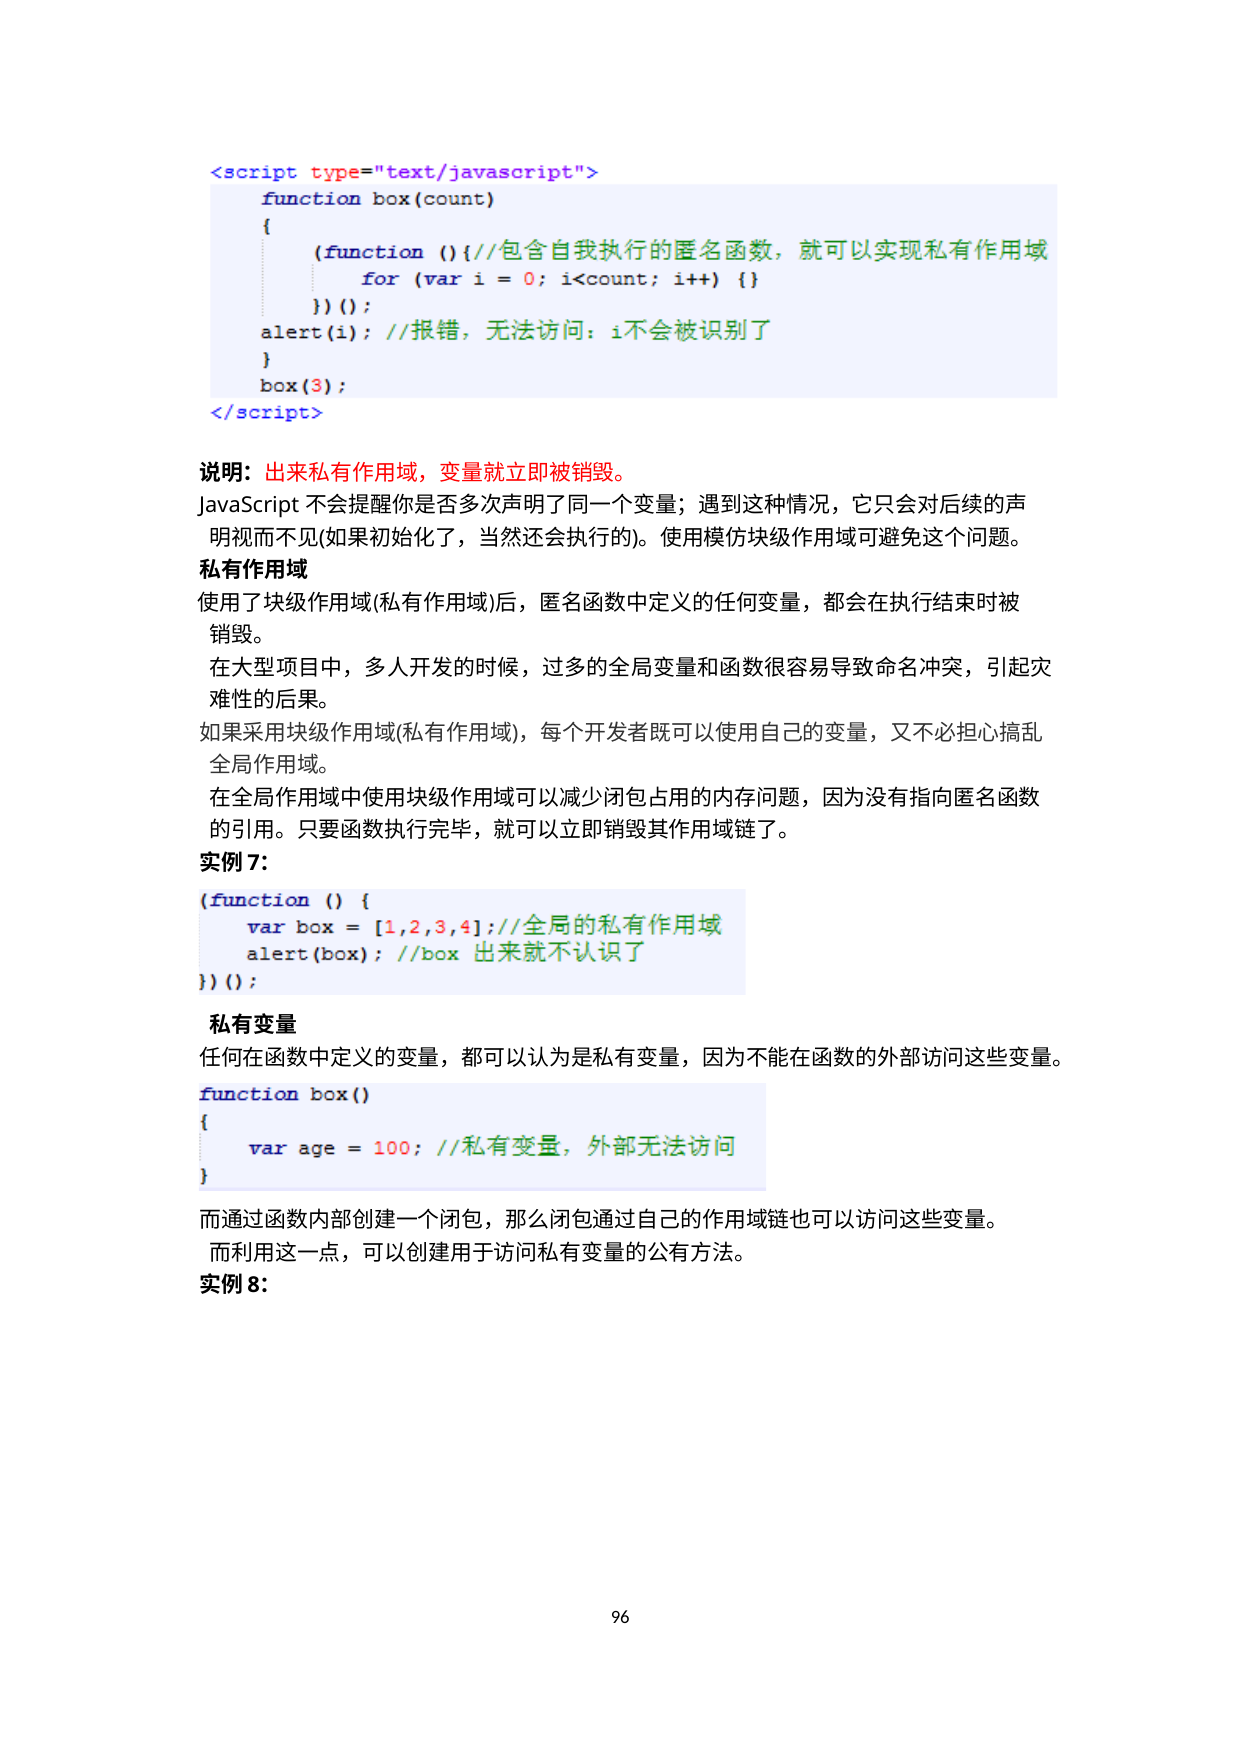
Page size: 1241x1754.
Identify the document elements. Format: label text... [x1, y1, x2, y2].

text 任何在函数中定义的变量，都可以认为是私有变量，因为不能在函数的外部访问这些变量。 [187, 1039, 1053, 1072]
text 而利用这一点，可以创建用于访问私有变量的公有方法。 [187, 1234, 1053, 1267]
text 如果采用块级作用域(私有作用域)，每个开发者既可以使用自己的变量，又不必担心搞乱 [187, 714, 1053, 747]
text JavaScript 不会提醒你是否多次声明了同一个变量；遇到这种情况，它只会对后续的声 [187, 487, 1053, 519]
text 说明：出来私有作用域，变量就立即被销毁。 [187, 454, 1053, 487]
picture [209, 162, 1058, 428]
text 在全局作用域中使用块级作用域可以减少闭包占用的内存问题，因为没有指向匿名函数 [187, 779, 1053, 812]
picture [198, 1083, 767, 1191]
text 私有作用域 [187, 552, 1053, 584]
text 实例8： [187, 1267, 1053, 1299]
text 实例7： [187, 844, 1053, 877]
text 销毁。 [187, 617, 1053, 649]
text 全局作用域。 [187, 747, 1053, 779]
text 明视而不见(如果初始化了，当然还会执行的)。使用模仿块级作用域可避免这个问题。 [187, 519, 1053, 552]
picture [198, 889, 746, 995]
text 在大型项目中，多人开发的时候，过多的全局变量和函数很容易导致命名冲突，引起灾难性的后果。 [209, 649, 1053, 714]
text 私有变量 [187, 1007, 1053, 1039]
text 的引用。只要函数执行完毕，就可以立即销毁其作用域链了。 [187, 812, 1053, 844]
text 而通过函数内部创建一个闭包，那么闭包通过自己的作用域链也可以访问这些变量。 [187, 1202, 1053, 1234]
text 使用了块级作用域(私有作用域)后，匿名函数中定义的任何变量，都会在执行结束时被 [187, 584, 1053, 617]
